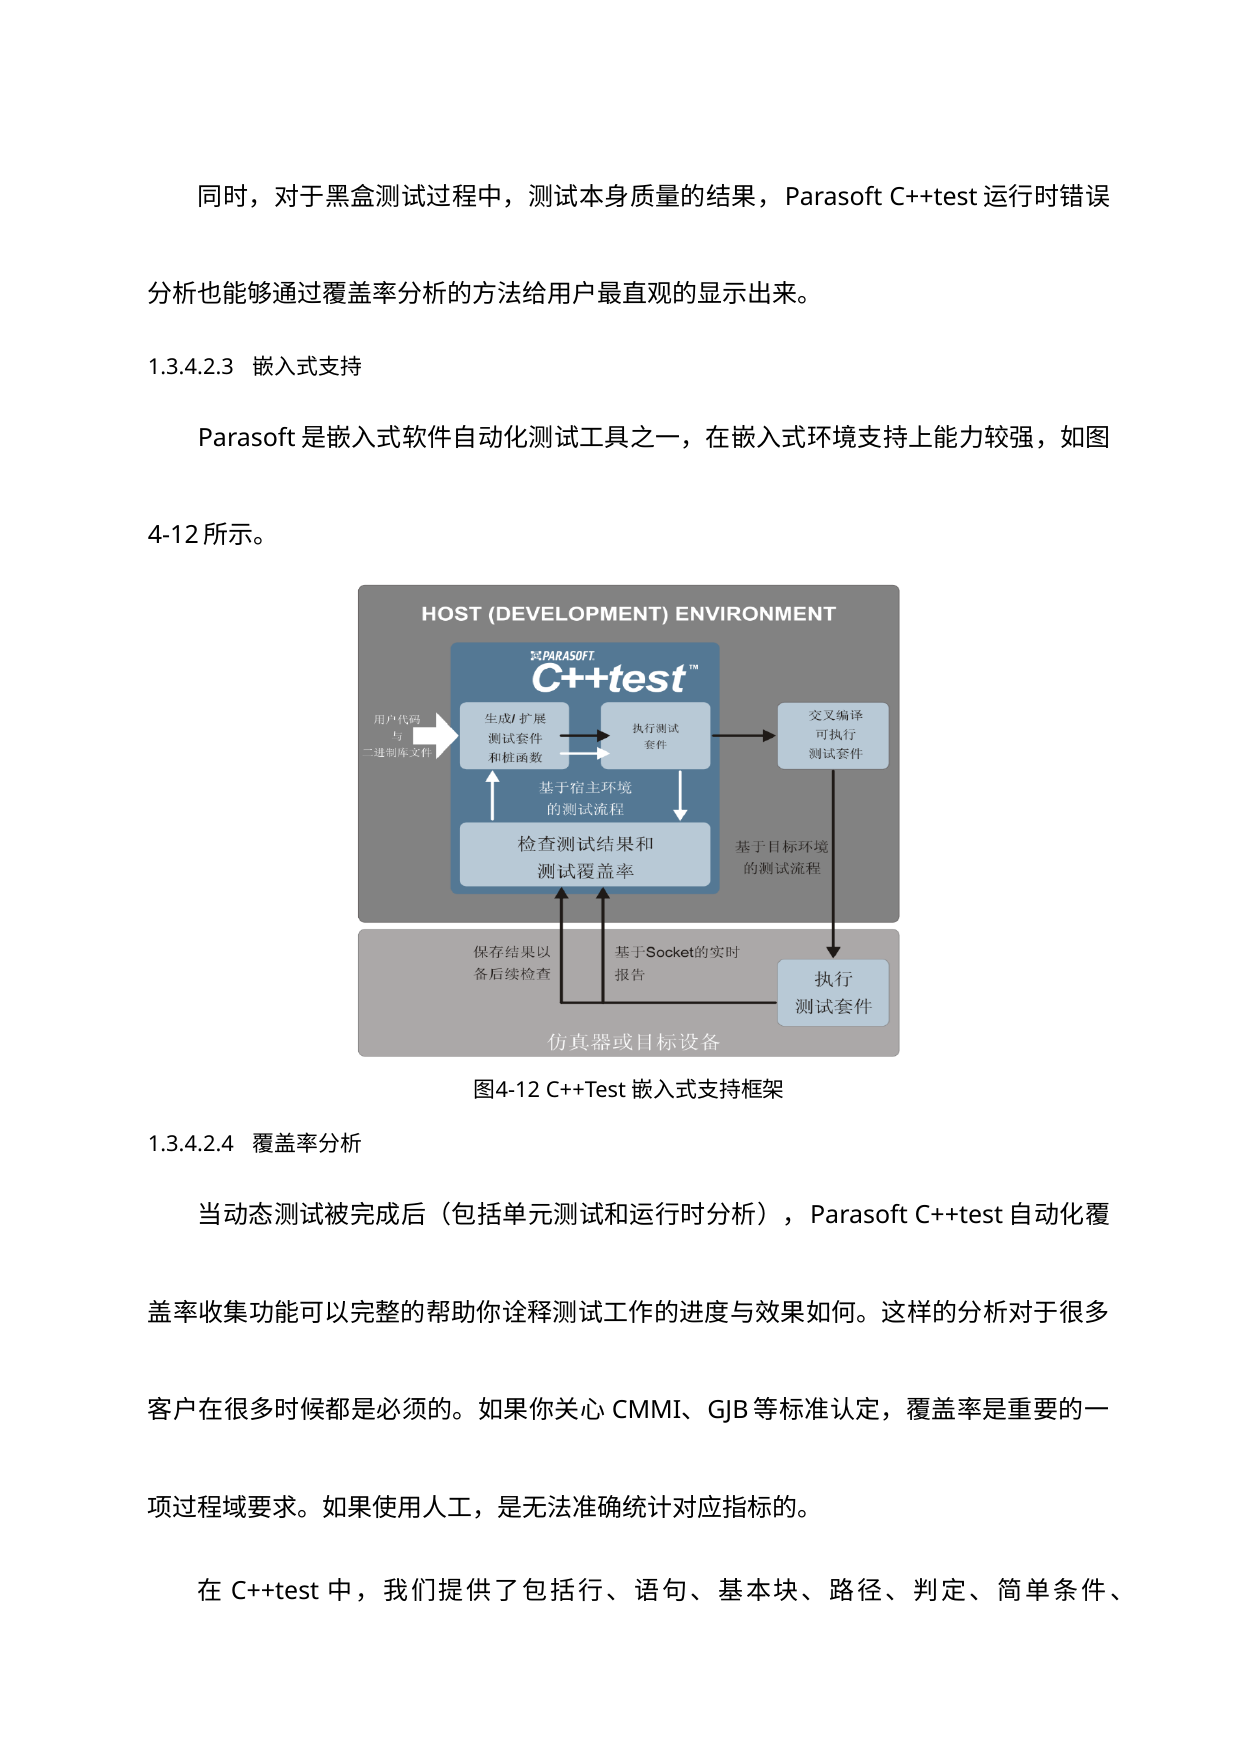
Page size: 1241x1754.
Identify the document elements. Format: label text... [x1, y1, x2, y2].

picture [355, 583, 903, 1059]
text 同时，对于黑盒测试过程中，测试本身质量的结果，Parasoft C++test运行时错误分析也能够通过覆盖率分析的方法给用户最直观的显示出来。 [148, 162, 1110, 324]
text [148, 1556, 1110, 1621]
subtitle 覆盖率分析 [148, 1126, 1110, 1158]
text 图4-12 C++Test 嵌入式支持框架 [148, 1071, 1110, 1104]
text Parasoft是嵌入式软件自动化测试工具之一，在嵌入式环境支持上能力较强，如图4-12所示。 [148, 403, 1110, 566]
subtitle 嵌入式支持 [148, 348, 1110, 381]
text 当动态测试被完成后（包括单元测试和运行时分析），Parasoft C++test自动化覆盖率收集功能可以完整的帮助你诠释测试工作的进度与效果如何。这样的分析对于很多客户在很多时候都是必须的。如果你关心CMMI、GJB等标准认定，覆盖率是重要的一项过程域要求。如果使用人工，是无法准确统计对应指标的。 [148, 1180, 1110, 1538]
